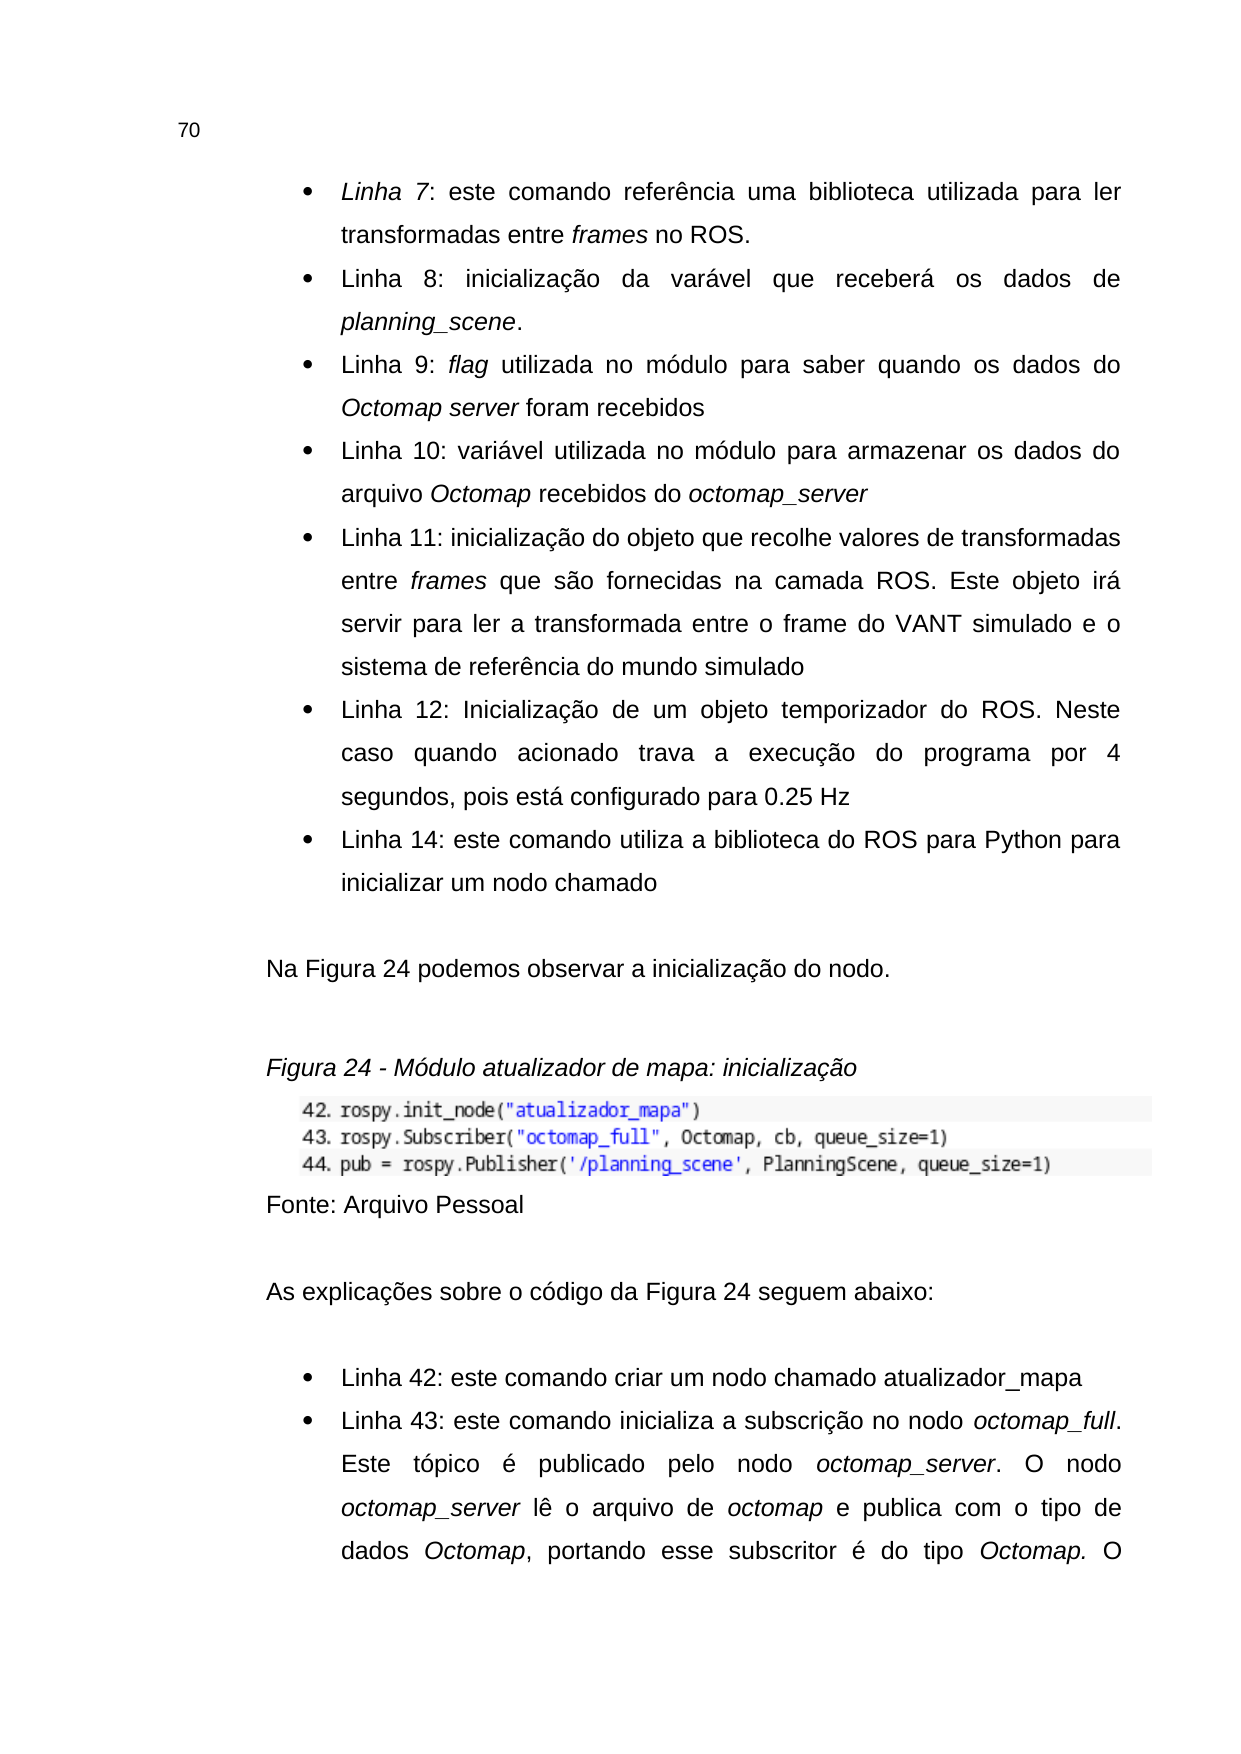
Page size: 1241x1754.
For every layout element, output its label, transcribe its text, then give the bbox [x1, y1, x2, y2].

list Linha 10: variável utilizada no módulo para armazenar os dados do arquivo Octomap recebidos do octomap_server [303, 436, 1122, 508]
list Linha 8: inicialização da varável que receberá os dados de planning_scene. [303, 263, 1122, 336]
list Linha 12: Inicialização de um objeto temporizador do ROS. Neste caso quando acionado trava a execução do programa por 4 segundos, pois está configurado para 0.25 Hz [303, 695, 1122, 810]
list Linha 9: flag utilizada no módulo para saber quando os dados do Octomap server foram recebidos [303, 350, 1122, 422]
list Linha 42: este comando criar um nodo chamado atualizador_mapa [303, 1363, 1122, 1392]
text As explicações sobre o código da Figura 24 seguem abaixo: [177, 1277, 1122, 1305]
list Linha 7: este comando referência uma biblioteca utilizada para ler transformadas entre frames no ROS. [303, 177, 1122, 249]
list Linha 14: este comando utiliza a biblioteca do ROS para Python para inicializar um nodo chamado [303, 825, 1122, 897]
text Fonte: Arquivo Pessoal [177, 1190, 1122, 1219]
text Na Figura 24 podemos observar a inicialização do nodo. [177, 954, 1122, 983]
list Linha 11: inicialização do objeto que recolhe valores de transformadas entre frames que são fornecidas na camada ROS. Este objeto irá servir para ler a transformada entre o frame do VANT simulado e o sistema de referência do mundo simulado [303, 523, 1122, 681]
